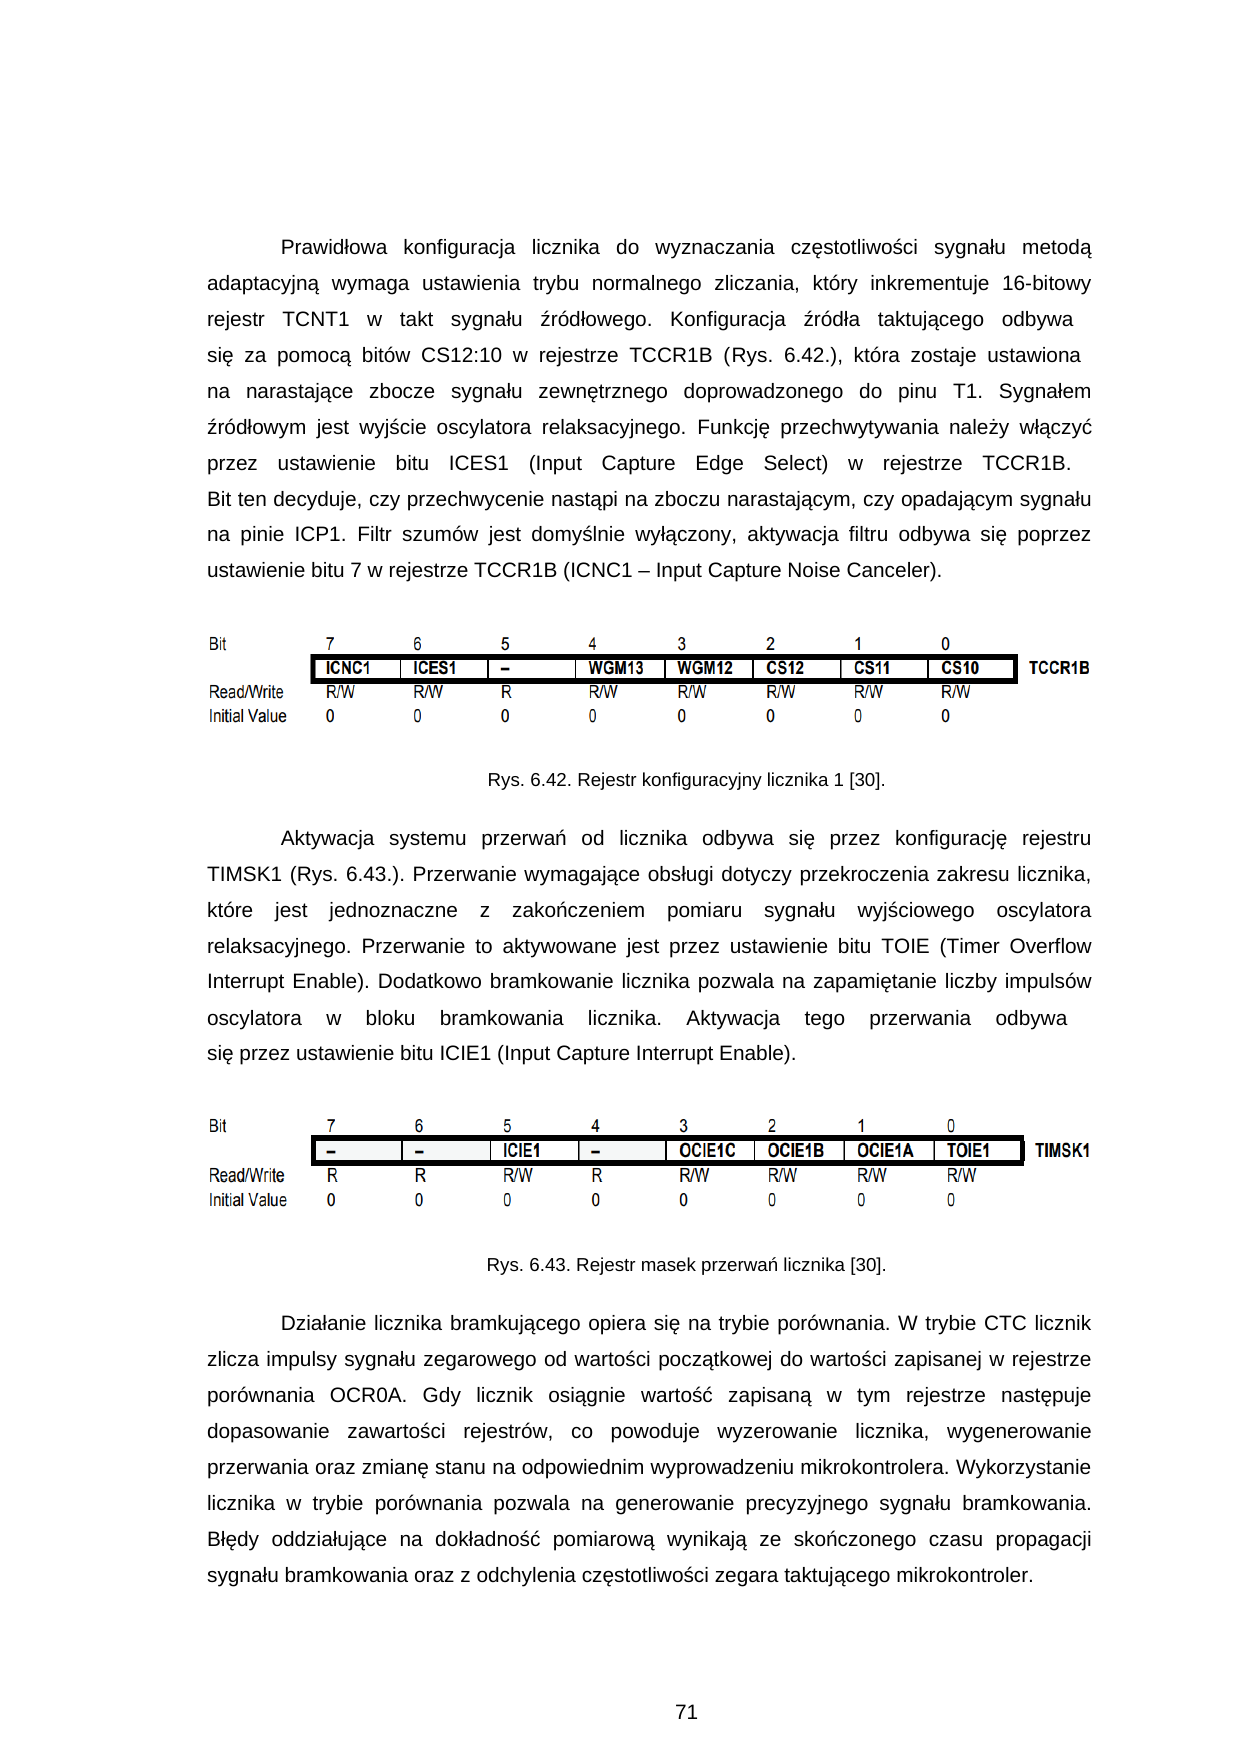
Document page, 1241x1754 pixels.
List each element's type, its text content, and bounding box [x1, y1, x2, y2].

picture [206, 1114, 1093, 1214]
picture [206, 631, 1093, 731]
text Działanie licznika bramkującego opiera się na trybie porównania. W trybie CTC licznik zlicza impulsy sygnału zegarowego od wartości początkowej do wartości zapisanej w rejestrze porównania OCR0A. Gdy licznik osiągnie wartość zapisaną w tym rejestrze następuje dopasowanie zawartości rejestrów, co powoduje wyzerowanie licznika, wygenerowanie przerwania oraz zmianę stanu na odpowiednim wyprowadzeniu mikrokontrolera. Wykorzystanie licznika w trybie porównania pozwala na generowanie precyzyjnego sygnału bramkowania. Błędy oddziałujące na dokładność pomiarową wynikają ze skończonego czasu propagacji sygnału bramkowania oraz z odchylenia częstotliwości zegara taktującego mikrokontroler. [207, 1311, 1092, 1587]
